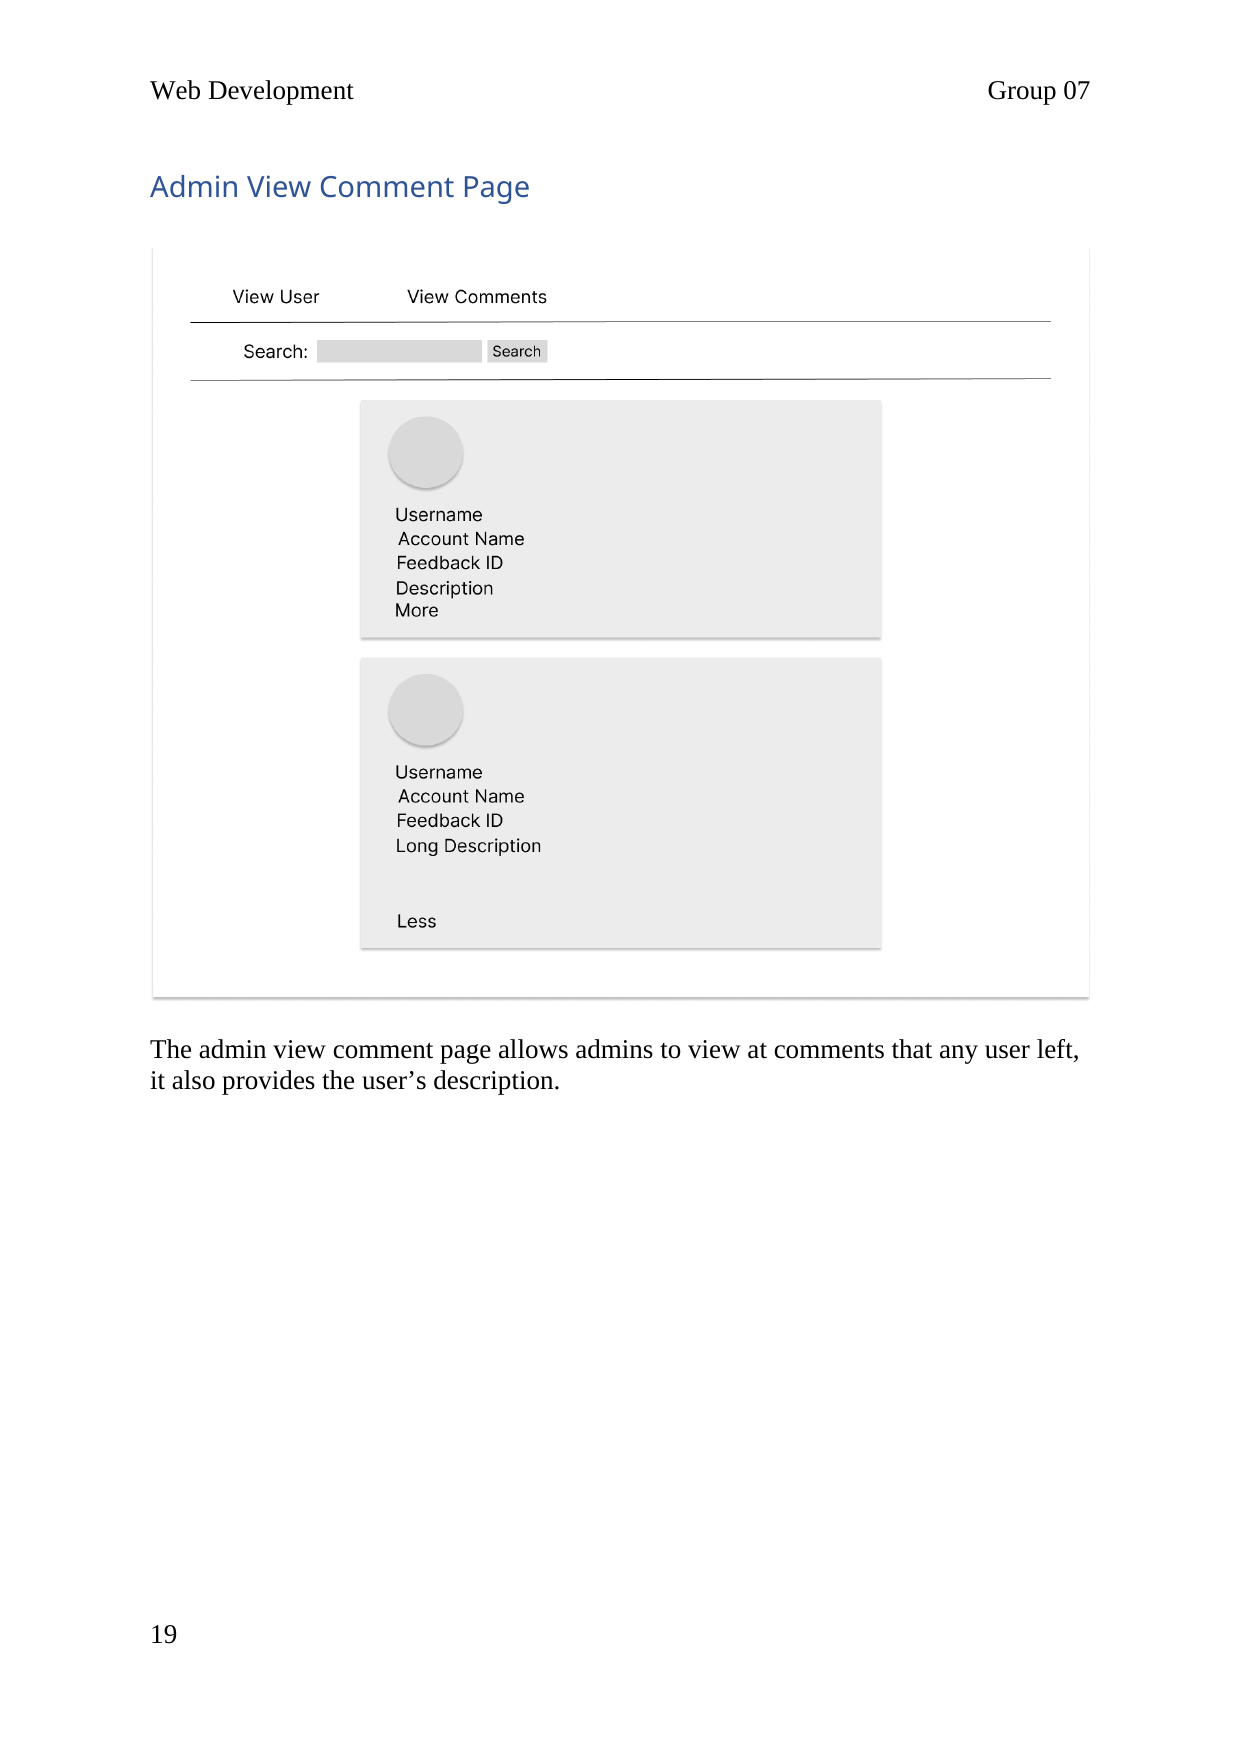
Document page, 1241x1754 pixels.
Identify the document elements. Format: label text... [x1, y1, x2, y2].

text The admin view comment page allows admins to view at comments that any user left, it also provides the user’s description. [150, 1033, 1090, 1095]
subtitle Admin View Comment Page [150, 167, 1090, 206]
picture [150, 245, 1091, 1002]
